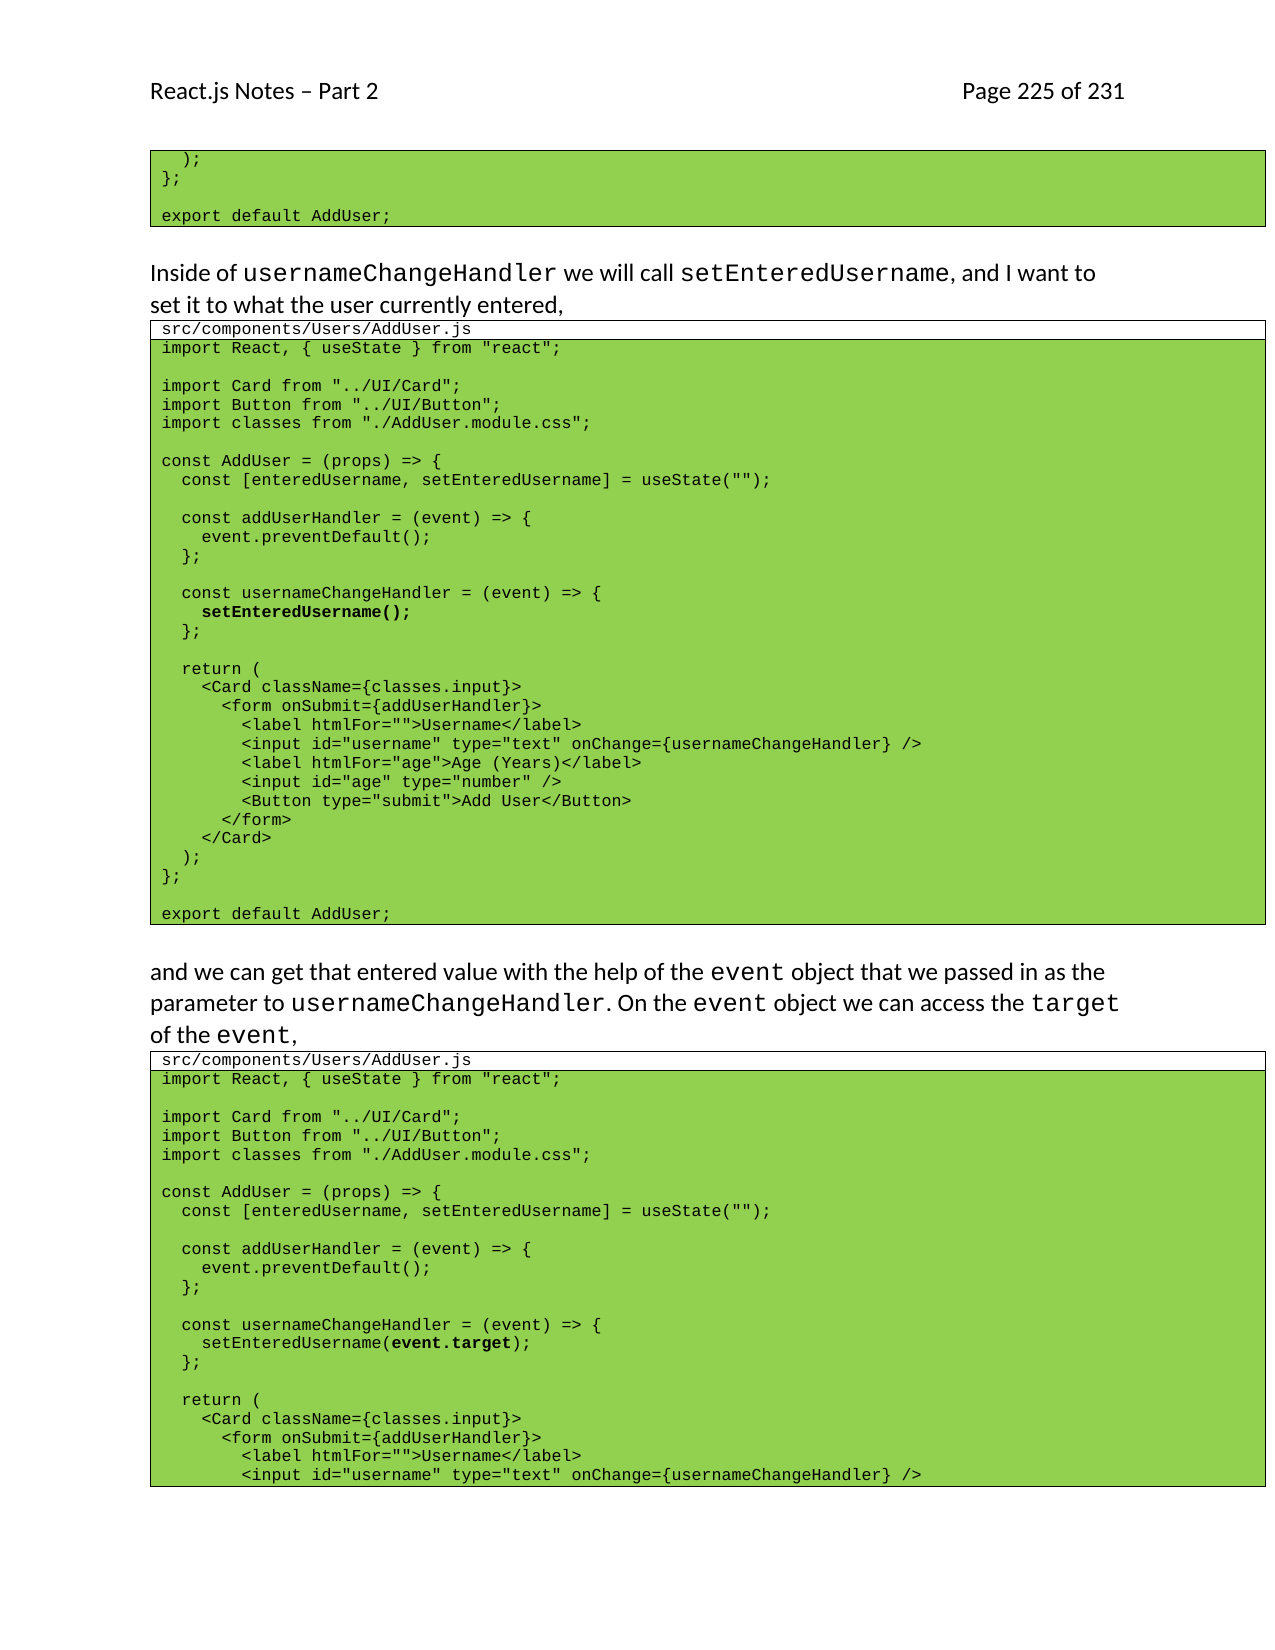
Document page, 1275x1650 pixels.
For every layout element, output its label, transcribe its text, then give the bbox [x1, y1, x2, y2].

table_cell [151, 151, 1265, 226]
text and we can get that entered value with the help of the event object that we passed in as the parameter to usernameChangeHandler. On the event object we can access the target of the event, [150, 956, 1125, 1051]
table_header src/components/Users/AddUser.js [151, 321, 1265, 339]
table_cell import React, { useState } from "react"; import Card from "../UI/Card"; import Button from "../UI/Button"; import classes from "./AddUser.module.css"; const AddUser = (props) => { const [enteredUsername, setEnteredUsername] = useState(""); const addUserHandler = (event) => { event.preventDefault(); }; const usernameChangeHandler = (event) => { setEnteredUsername(); }; return ( <Card className={classes.input}> <form onSubmit={addUserHandler}> <label htmlFor="">Username</label> <input id="username" type="text" onChange={usernameChangeHandler} /> <label htmlFor="age">Age (Years)</label> <input id="age" type="number" /> <Button type="submit">Add User</Button> </form> </Card> ); }; export default AddUser; [151, 340, 1265, 924]
text Inside of usernameChangeHandler we will call setEnteredUsername, and I want to set it to what the user currently entered, [150, 257, 1125, 320]
table_header src/components/Users/AddUser.js [151, 1052, 1265, 1070]
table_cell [151, 1071, 1265, 1486]
